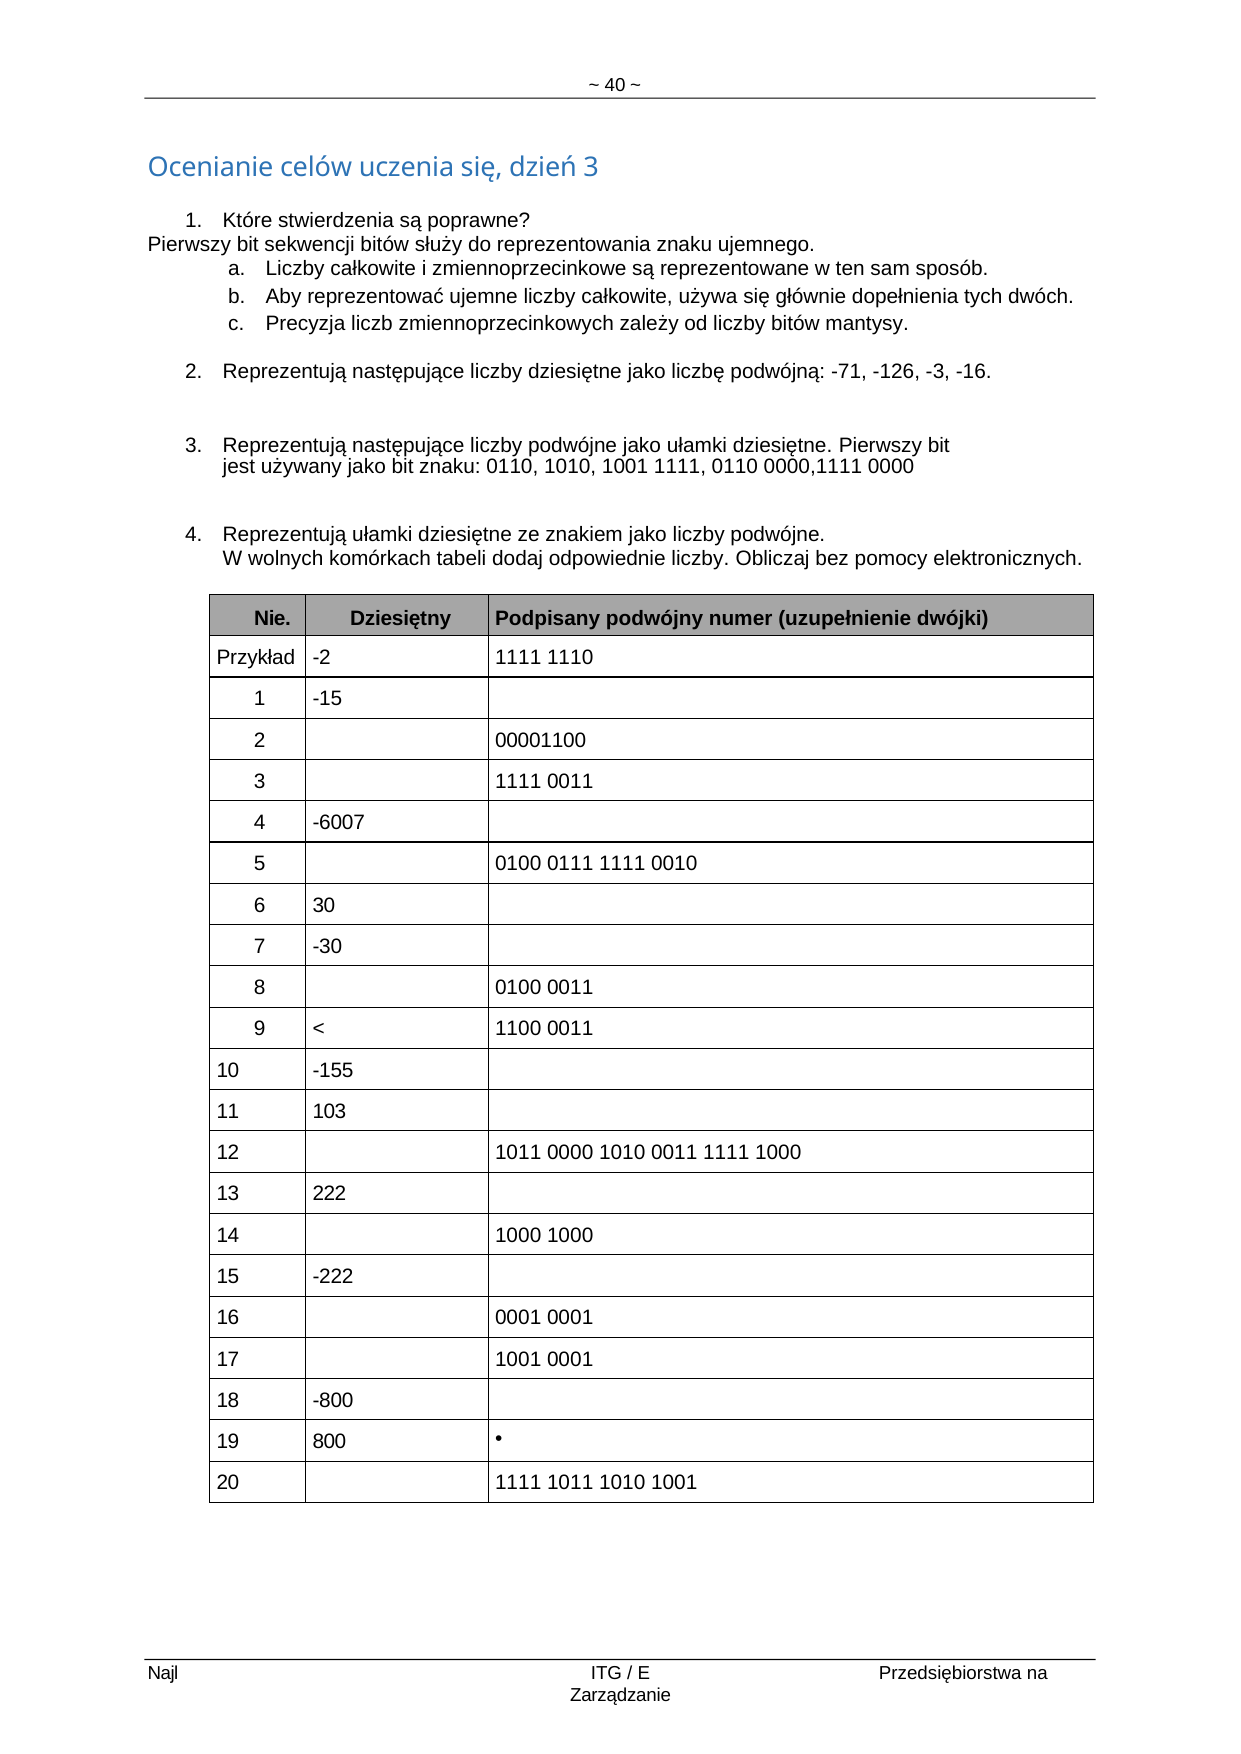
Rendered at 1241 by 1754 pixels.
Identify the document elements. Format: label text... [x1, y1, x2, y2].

table_cell [306, 760, 488, 800]
table_cell [489, 884, 1093, 924]
table_cell 1001 0001 [489, 1338, 1093, 1378]
table_cell 1 [210, 678, 305, 718]
text W wolnych komórkach tabeli dodaj odpowiednie liczby. Obliczaj bez pomocy elektronicznych. [222, 546, 1138, 570]
table_cell 00001100 [489, 719, 1093, 759]
table_cell 1000 1000 [489, 1214, 1093, 1254]
table_cell 9 [210, 1008, 305, 1048]
table_cell [489, 1049, 1093, 1089]
table_cell 1111 0011 [489, 760, 1093, 800]
table_cell 0001 0001 [489, 1297, 1093, 1337]
table_cell 5 [210, 843, 305, 883]
table_header Podpisany podwójny numer (uzupełnienie dwójki) [489, 595, 1093, 635]
table_cell [489, 1173, 1093, 1213]
table_cell [306, 1297, 488, 1337]
table_cell [306, 843, 488, 883]
table_cell • [489, 1420, 1093, 1461]
table_cell 12 [210, 1131, 305, 1172]
table_cell < [306, 1008, 488, 1048]
list Reprezentują następujące liczby podwójne jako ułamki dziesiętne. Pierwszy bit jest używany jako bit znaku: 0110, 1010, 1001 1111, 0110 0000,1111 0000 [185, 437, 986, 477]
table_cell [306, 1462, 488, 1502]
table_cell [306, 1338, 488, 1378]
table_cell 17 [210, 1338, 305, 1378]
table_cell 30 [306, 884, 488, 924]
table_cell 13 [210, 1173, 305, 1213]
table_cell 0100 0011 [489, 966, 1093, 1007]
list Aby reprezentować ujemne liczby całkowite, używa się głównie dopełnienia tych dwóch. [228, 284, 1078, 308]
table_cell 1111 1011 1010 1001 [489, 1462, 1093, 1502]
table_cell 222 [306, 1173, 488, 1213]
table_cell 3 [210, 760, 305, 800]
table_cell [306, 966, 488, 1007]
table_cell 103 [306, 1090, 488, 1130]
table_cell 1100 0011 [489, 1008, 1093, 1048]
list Reprezentują następujące liczby dziesiętne jako liczbę podwójną: -71, -126, -3, -16. [185, 358, 1138, 382]
table_header Nie. [210, 595, 305, 635]
table_cell -30 [306, 925, 488, 965]
table_cell 0100 0111 1111 0010 [489, 843, 1093, 883]
subtitle Ocenianie celów uczenia się, dzień 3 [147, 147, 1138, 184]
table_cell -6007 [306, 801, 488, 841]
table_cell -2 [306, 636, 488, 676]
table_cell [489, 1379, 1093, 1419]
table_cell 6 [210, 884, 305, 924]
table_cell 800 [306, 1420, 488, 1461]
table_cell -155 [306, 1049, 488, 1089]
table_cell [306, 719, 488, 759]
table_cell [489, 678, 1093, 718]
table_cell 14 [210, 1214, 305, 1254]
table_cell 15 [210, 1255, 305, 1296]
table_cell [489, 801, 1093, 841]
table_cell [306, 1131, 488, 1172]
table_cell 10 [210, 1049, 305, 1089]
list Liczby całkowite i zmiennoprzecinkowe są reprezentowane w ten sam sposób. [228, 256, 1138, 280]
list Reprezentują ułamki dziesiętne ze znakiem jako liczby podwójne. [185, 522, 1138, 546]
table_cell 1011 0000 1010 0011 1111 1000 [489, 1131, 1093, 1172]
table_cell Przykład [210, 636, 305, 676]
list Precyzja liczb zmiennoprzecinkowych zależy od liczby bitów mantysy. [228, 311, 1138, 335]
table_cell 11 [210, 1090, 305, 1130]
table_cell 19 [210, 1420, 305, 1461]
table_cell -15 [306, 678, 488, 718]
table_cell 2 [210, 719, 305, 759]
table_cell 1111 1110 [489, 636, 1093, 676]
table_cell [489, 925, 1093, 965]
list Które stwierdzenia są poprawne? [185, 208, 1138, 232]
table_cell 18 [210, 1379, 305, 1419]
table_cell 4 [210, 801, 305, 841]
table_cell [489, 1255, 1093, 1296]
table_cell [306, 1214, 488, 1254]
table_cell [489, 1090, 1093, 1130]
table_cell 8 [210, 966, 305, 1007]
text Pierwszy bit sekwencji bitów służy do reprezentowania znaku ujemnego. [147, 232, 1138, 256]
table_cell 7 [210, 925, 305, 965]
table_cell 20 [210, 1462, 305, 1502]
table_cell -222 [306, 1255, 488, 1296]
table_cell 16 [210, 1297, 305, 1337]
table_cell -800 [306, 1379, 488, 1419]
table_header Dziesiętny [306, 595, 488, 635]
